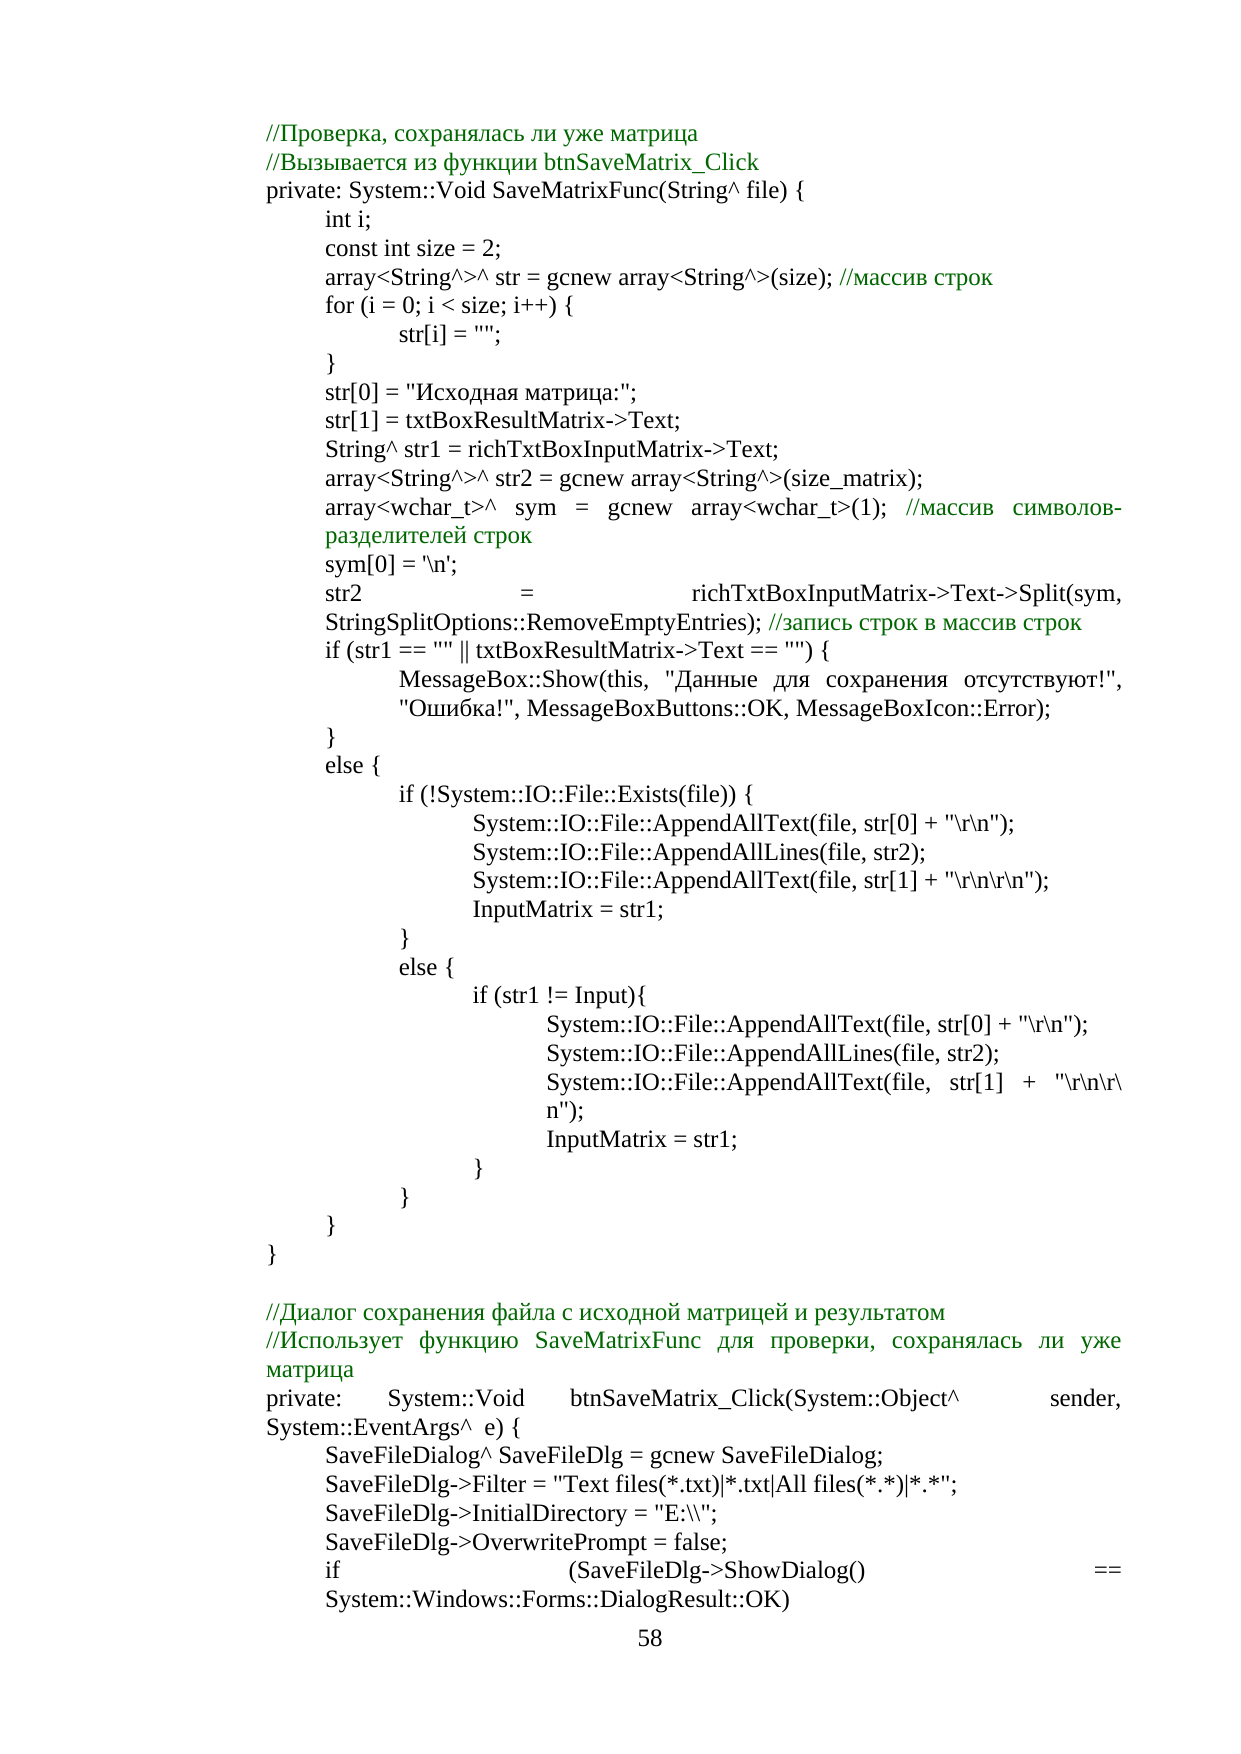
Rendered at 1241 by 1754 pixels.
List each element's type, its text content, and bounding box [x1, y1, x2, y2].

text System::IO::File::AppendAllLines(file, str2); [177, 1038, 1122, 1067]
text } [177, 923, 1122, 952]
text System::IO::File::AppendAllText(file, str[1] + "\r\n\r\n"); [177, 866, 1122, 894]
text private: System::Void SaveMatrixFunc(String^ file) { [177, 176, 1122, 204]
text } [177, 348, 1122, 377]
text String^ str1 = richTxtBoxInputMatrix->Text; [177, 434, 1122, 463]
text SaveFileDlg->InitialDirectory = "E:\\"; [177, 1498, 1122, 1527]
text sym[0] = '\n'; [177, 549, 1122, 578]
text if (!System::IO::File::Exists(file)) { [177, 779, 1122, 808]
text else { [177, 751, 1122, 779]
text } [177, 1153, 1122, 1182]
text if (str1 == "" || txtBoxResultMatrix->Text == "") { [177, 636, 1122, 664]
text System::IO::File::AppendAllText(file, str[0] + "\r\n"); [177, 1009, 1122, 1038]
text //Использует функцию SaveMatrixFunc для проверки, сохранялась ли уже матрица [266, 1326, 1122, 1383]
text System::IO::File::AppendAllLines(file, str2); [177, 837, 1122, 866]
text str[i] = ""; [177, 319, 1122, 348]
text } [177, 722, 1122, 751]
text str[1] = txtBoxResultMatrix->Text; [177, 406, 1122, 434]
text } [177, 1211, 1122, 1239]
text } [177, 1182, 1122, 1211]
text else { [177, 952, 1122, 981]
text if (str1 != Input){ [177, 981, 1122, 1009]
text System::IO::File::AppendAllText(file, str[1] + "\r\n\r\n"); [546, 1067, 1122, 1124]
text int i; [177, 204, 1122, 233]
text array<String^>^ str2 = gcnew array<String^>(size_matrix); [177, 463, 1122, 492]
text const int size = 2; [177, 233, 1122, 262]
text str[0] = "Исходная матрица:"; [177, 377, 1122, 406]
text str2 = richTxtBoxInputMatrix->Text->Split(sym, StringSplitOptions::RemoveEmptyEntries); //запись строк в массив строк [325, 578, 1122, 636]
text //Проверка, сохранялась ли уже матрица [177, 118, 1122, 147]
text array<String^>^ str = gcnew array<String^>(size); //массив строк [177, 262, 1122, 291]
text //Диалог сохранения файла с исходной матрицей и результатом [177, 1297, 1122, 1326]
text if (SaveFileDlg->ShowDialog() == System::Windows::Forms::DialogResult::OK) [325, 1556, 1122, 1613]
text for (i = 0; i < size; i++) { [177, 291, 1122, 319]
text SaveFileDialog^ SaveFileDlg = gcnew SaveFileDialog; [177, 1441, 1122, 1469]
text } [177, 1239, 1122, 1268]
text System::IO::File::AppendAllText(file, str[0] + "\r\n"); [177, 808, 1122, 837]
text array<wchar_t>^ sym = gcnew array<wchar_t>(1); //массив символов-разделителей строк [325, 492, 1122, 549]
text InputMatrix = str1; [177, 894, 1122, 923]
text private: System::Void btnSaveMatrix_Click(System::Object^ sender, System::EventArgs^ e) { [266, 1383, 1122, 1441]
text //Вызывается из функции btnSaveMatrix_Click [177, 147, 1122, 176]
text MessageBox::Show(this, "Данные для сохранения отсутствуют!", "Ошибка!", MessageBoxButtons::OK, MessageBoxIcon::Error); [398, 664, 1122, 722]
text InputMatrix = str1; [177, 1124, 1122, 1153]
text SaveFileDlg->OverwritePrompt = false; [177, 1527, 1122, 1556]
text SaveFileDlg->Filter = "Text files(*.txt)|*.txt|All files(*.*)|*.*"; [325, 1469, 1122, 1498]
